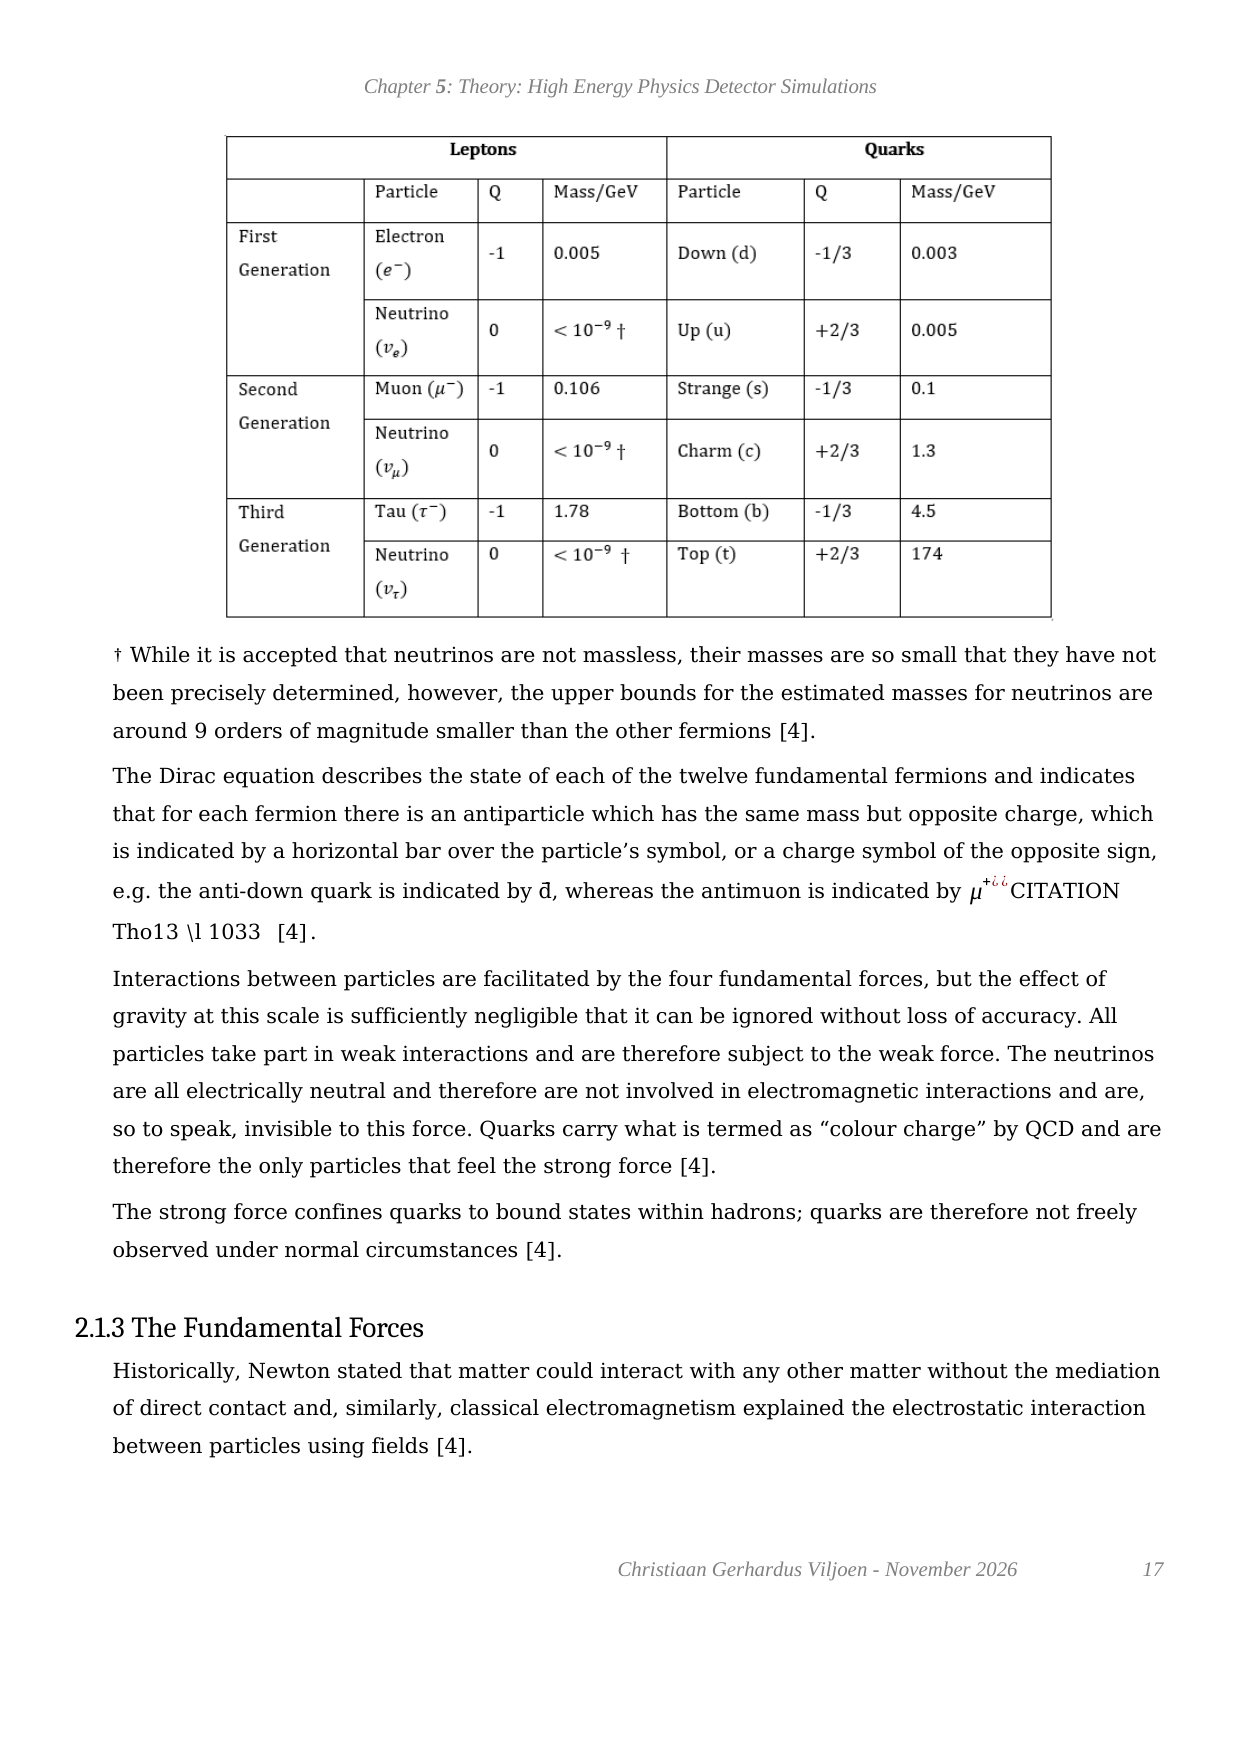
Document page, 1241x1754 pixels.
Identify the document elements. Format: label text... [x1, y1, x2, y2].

subtitle The Fundamental Forces [75, 1311, 1165, 1345]
picture [224, 135, 1054, 621]
text The Dirac equation describes the state of each of the twelve fundamental fermions and indicates that for each fermion there is an antiparticle which has the same mass but opposite charge, which is indicated by a horizontal bar over the particle’s symbol, or a charge symbol of the opposite sign, e.g. the anti-down quark is indicated by d̅, whereas the antimuon is indicated by . [112, 763, 1165, 945]
text The strong force confines quarks to bound states within hadrons; quarks are therefore not freely observed under normal circumstances. [112, 1199, 1165, 1261]
text Historically, Newton stated that matter could interact with any other matter without the mediation of direct contact and, similarly, classical electromagnetism explained the electrostatic interaction between particles using fields. [112, 1357, 1165, 1457]
text Interactions between particles are facilitated by the four fundamental forces, but the effect of gravity at this scale is sufficiently negligible that it can be ignored without loss of accuracy. All particles take part in weak interactions and are therefore subject to the weak force. The neutrinos are all electrically neutral and therefore are not involved in electromagnetic interactions and are, so to speak, invisible to this force. Quarks carry what is termed as “colour charge” by QCD and are therefore the only particles that feel the strong force. [112, 966, 1165, 1178]
text † While it is accepted that neutrinos are not massless, their masses are so small that they have not been precisely determined, however, the upper bounds for the estimated masses for neutrinos are around 9 orders of magnitude smaller than the other fermions . [112, 642, 1165, 742]
